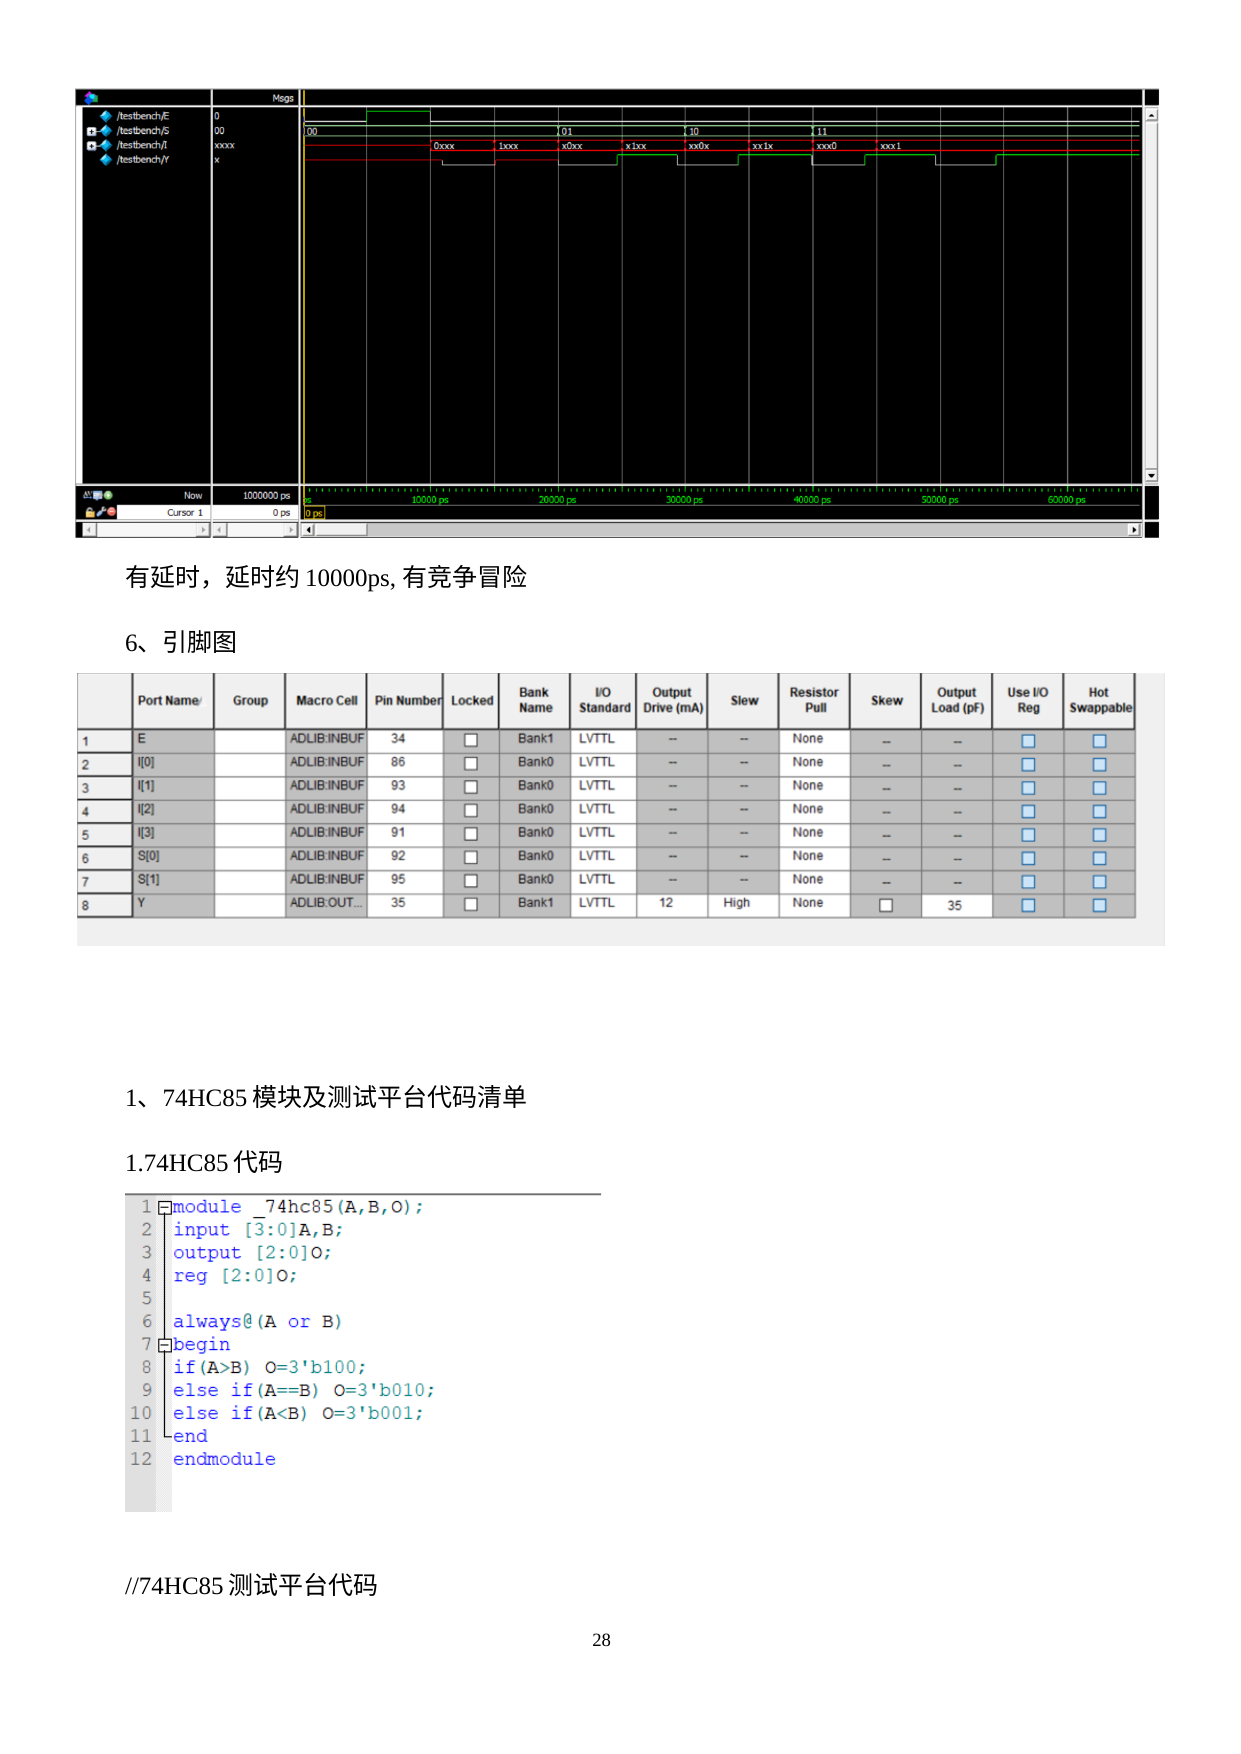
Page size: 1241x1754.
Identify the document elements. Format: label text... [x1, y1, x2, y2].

picture [125, 1193, 602, 1512]
picture [75, 673, 1166, 946]
text 1.74HC85代码 [75, 1128, 1165, 1193]
text 1、74HC85模块及测试平台代码清单 [75, 1063, 1165, 1128]
text //74HC85测试平台代码 [75, 1551, 1165, 1616]
picture [75, 88, 1160, 538]
text 6、引脚图 [75, 608, 1165, 673]
text 有延时，延时约10000ps, 有竞争冒险 [75, 543, 1165, 608]
